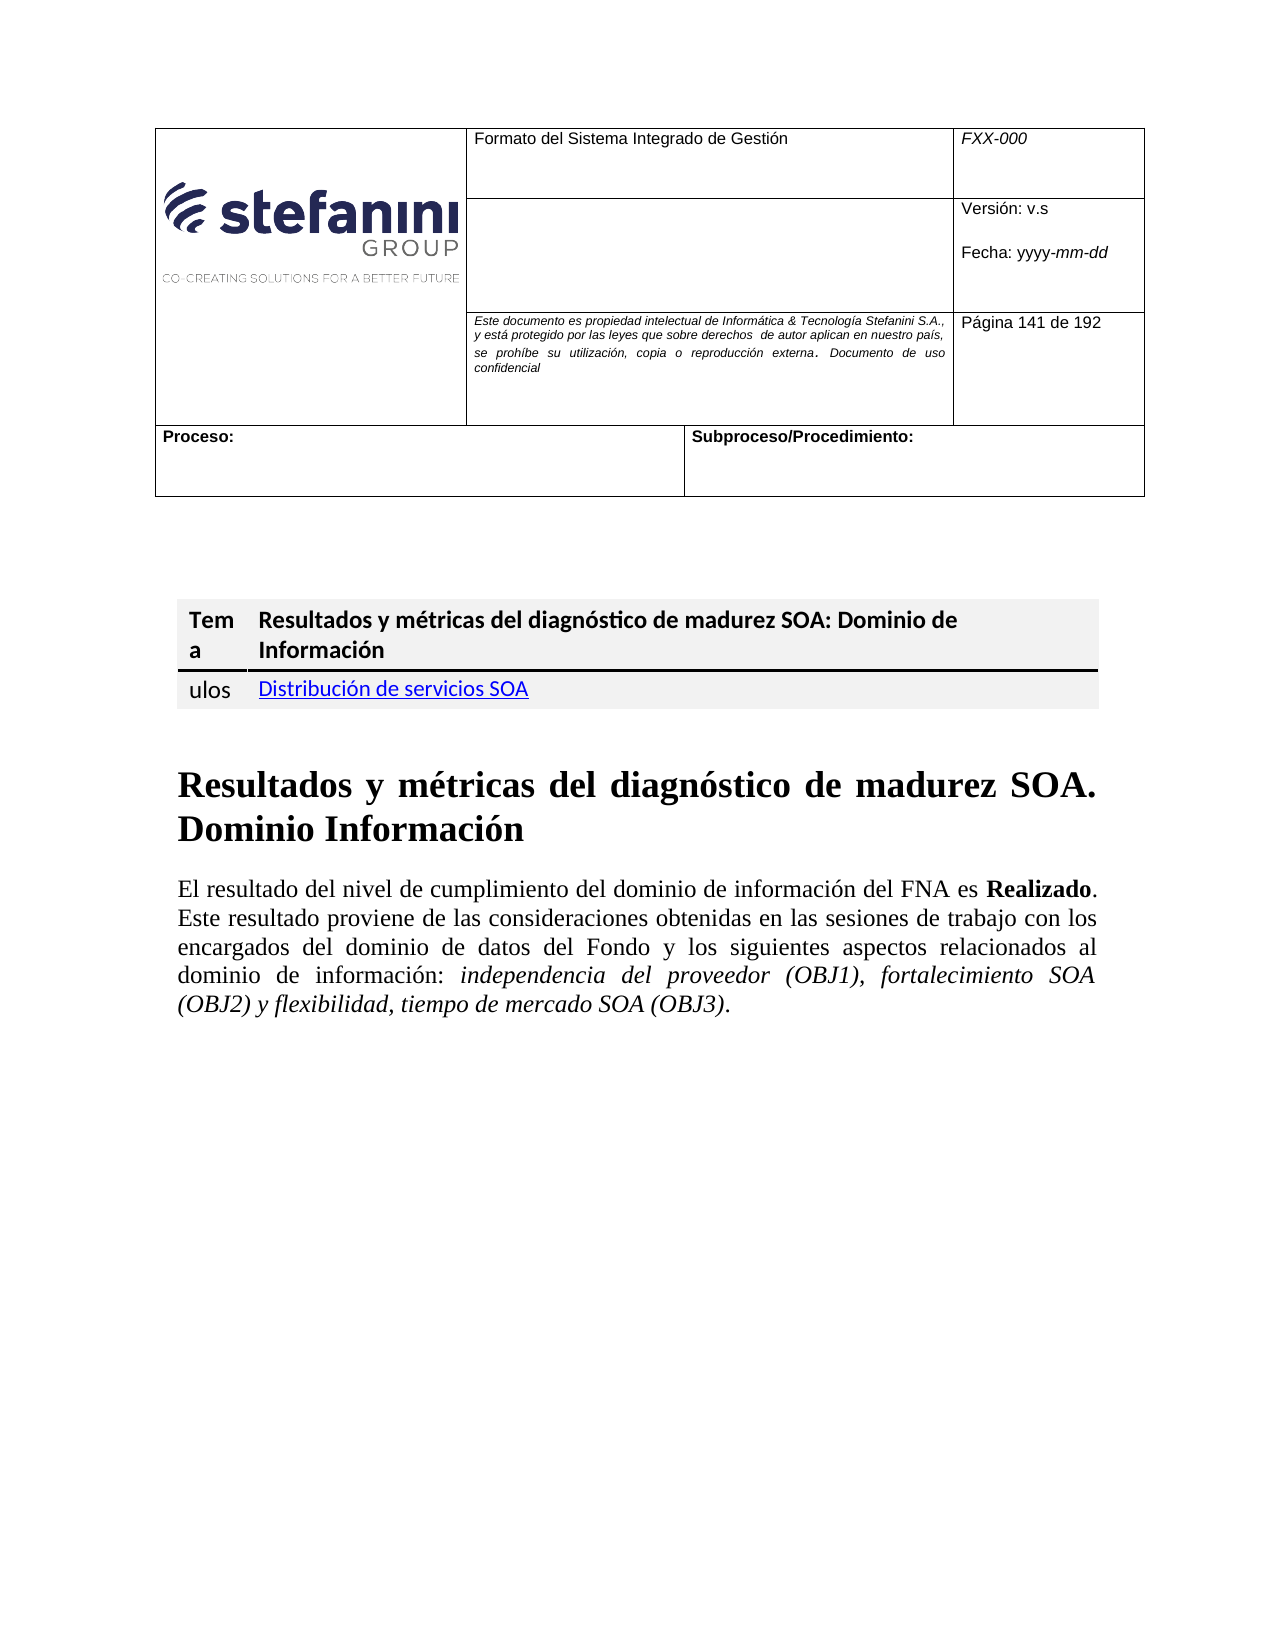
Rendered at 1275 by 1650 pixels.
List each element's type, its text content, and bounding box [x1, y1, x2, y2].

text El resultado del nivel de cumplimiento del dominio de información del FNA es Realizado. Este resultado proviene de las consideraciones obtenidas en las sesiones de trabajo con los encargados del dominio de datos del Fondo y los siguientes aspectos relacionados al dominio de información: independencia del proveedor (OBJ1), fortalecimiento SOA (OBJ2) y flexibilidad, tiempo de mercado SOA (OBJ3). [177, 874, 1098, 1018]
picture [162, 182, 460, 286]
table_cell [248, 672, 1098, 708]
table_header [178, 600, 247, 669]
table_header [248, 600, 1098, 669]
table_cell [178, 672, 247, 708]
subtitle Resultados y métricas del diagnóstico de madurez SOA. Dominio Información [177, 763, 1098, 849]
